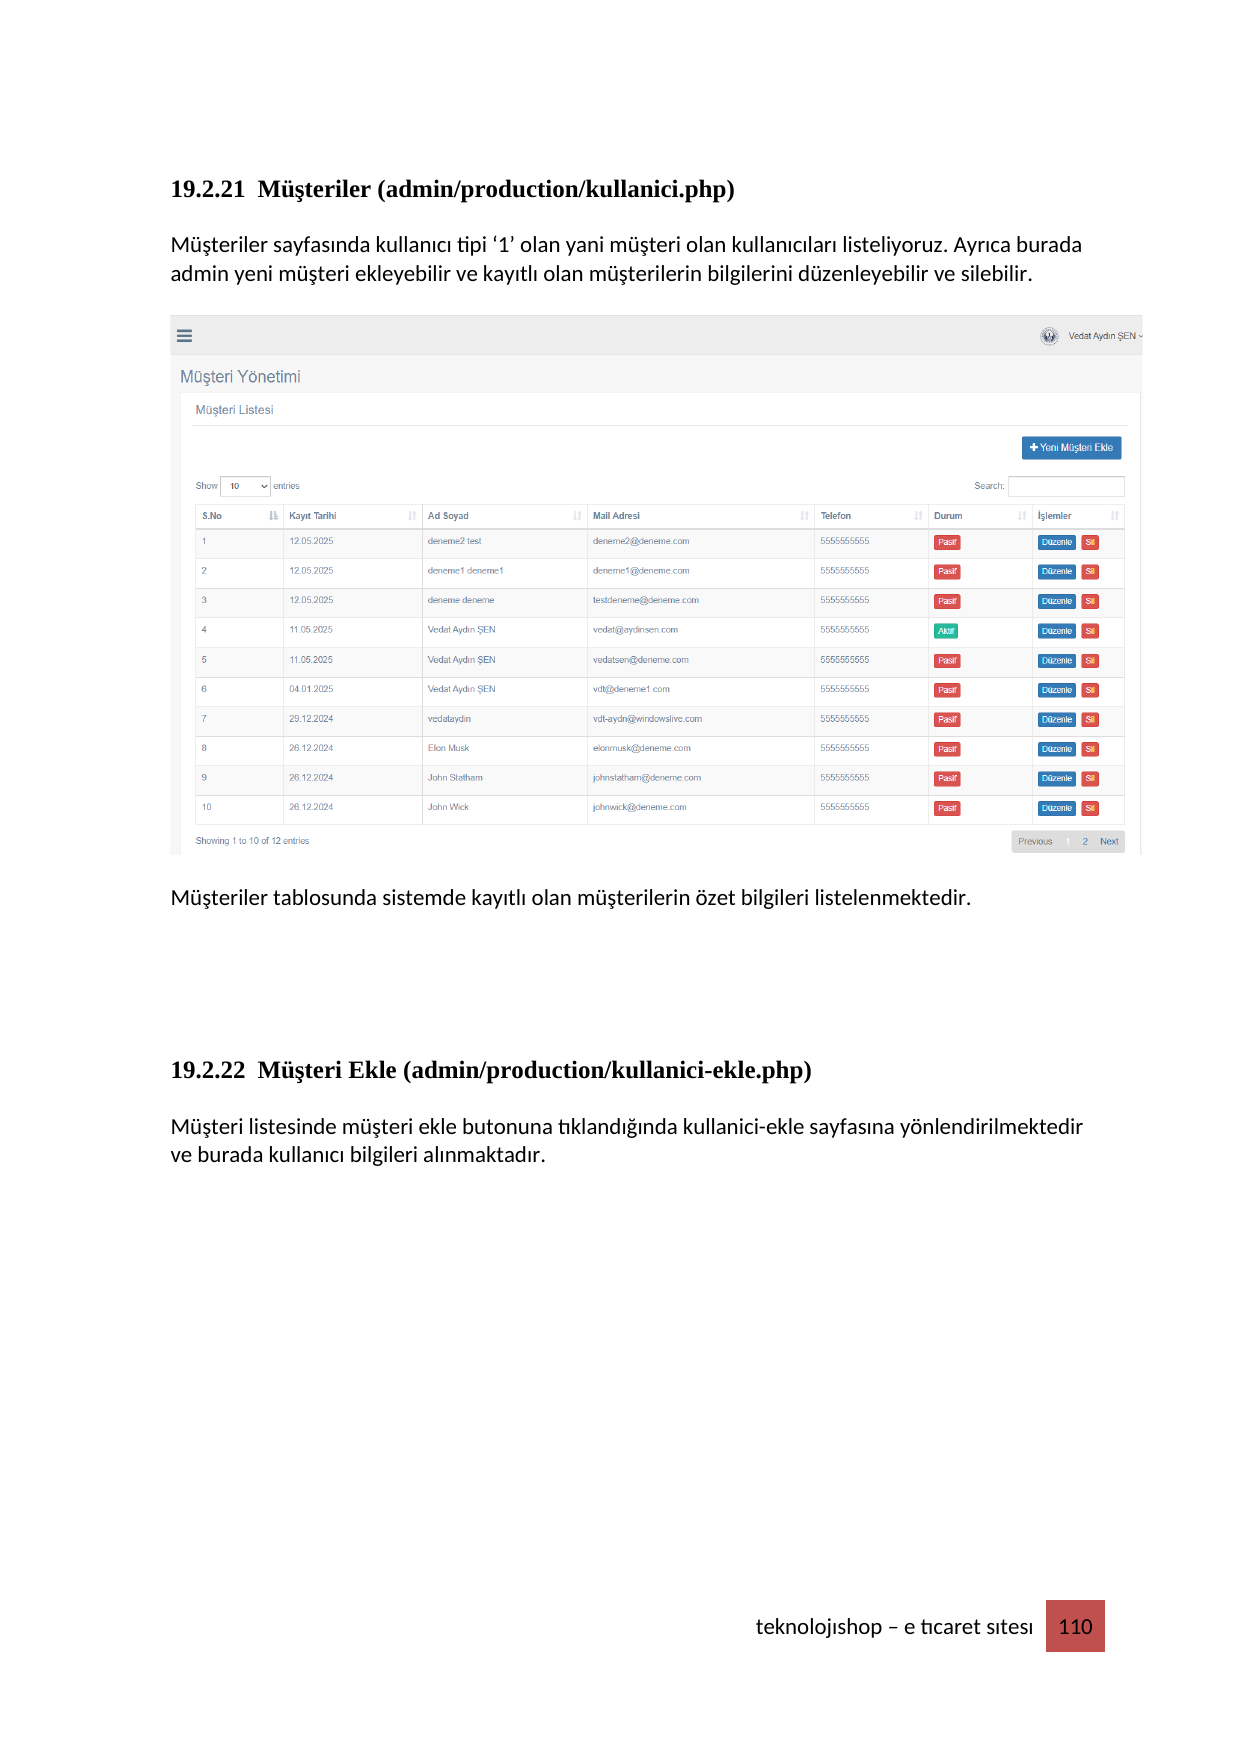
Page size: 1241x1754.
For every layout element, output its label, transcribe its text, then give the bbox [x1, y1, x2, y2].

text Müşteriler tablosunda sistemde kayıtlı olan müşterilerin özet bilgileri listelenmektedir. [170, 883, 1105, 911]
subtitle Müşteri Ekle (admin/production/kullanici-ekle.php) [170, 1055, 1105, 1084]
text Müşteriler sayfasında kullanıcı tipi ‘1’ olan yani müşteri olan kullanıcıları listeliyoruz. Ayrıca burada admin yeni müşteri ekleyebilir ve kayıtlı olan müşterilerin bilgilerini düzenleyebilir ve silebilir. [170, 231, 1105, 287]
picture [170, 314, 1143, 855]
text Müşteri listesinde müşteri ekle butonuna tıklandığında kullanici-ekle sayfasına yönlendirilmektedir ve burada kullanıcı bilgileri alınmaktadır. [170, 1112, 1105, 1168]
subtitle Müşteriler (admin/production/kullanici.php) [170, 174, 1105, 203]
